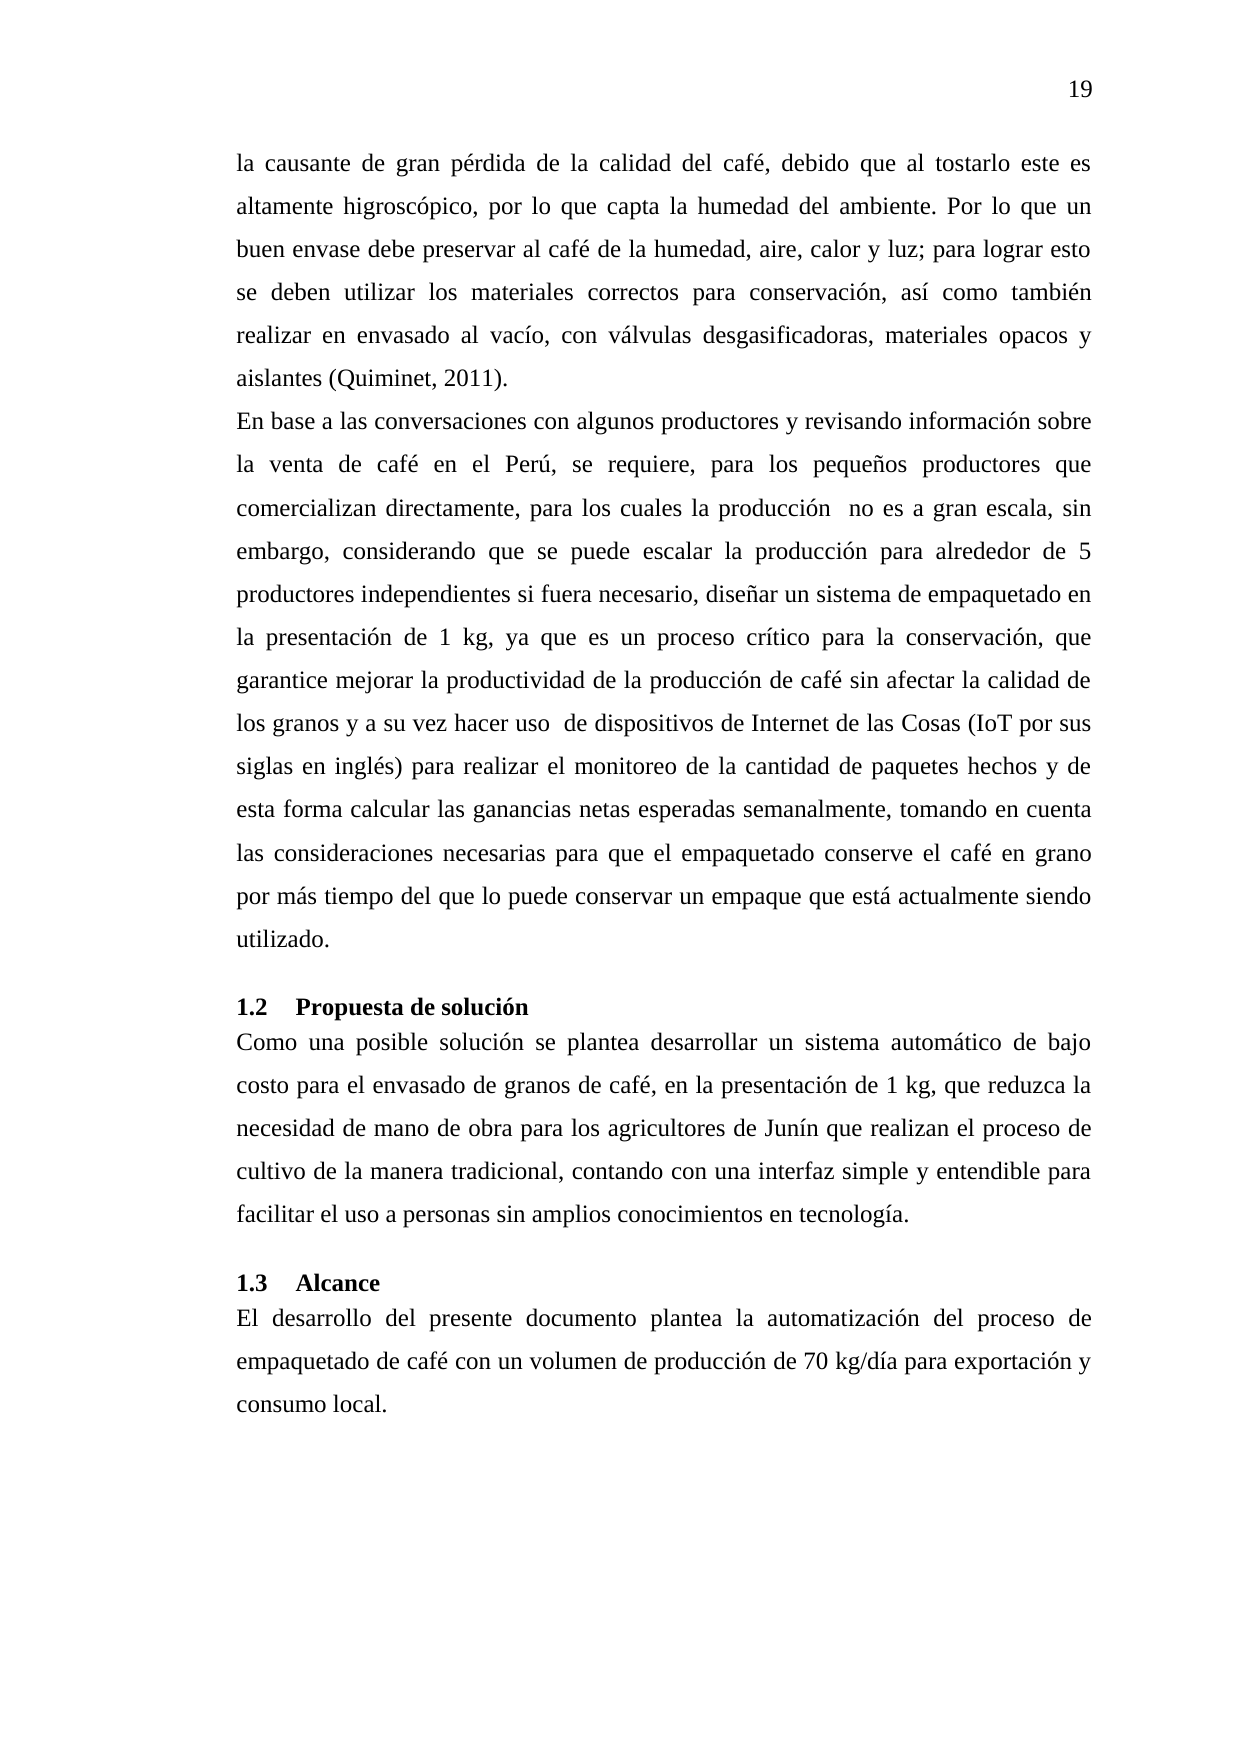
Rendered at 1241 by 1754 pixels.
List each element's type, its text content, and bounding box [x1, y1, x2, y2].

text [236, 148, 1092, 392]
text El desarrollo del presente documento plantea la automatización del proceso de empaquetado de café con un volumen de producción de 70 kg/día para exportación y consumo local. [236, 1303, 1092, 1418]
subtitle Propuesta de solución [236, 992, 1092, 1021]
text Como una posible solución se plantea desarrollar un sistema automático de bajo costo para el envasado de granos de café, en la presentación de 1 kg, que reduzca la necesidad de mano de obra para los agricultores de Junín que realizan el proceso de cultivo de la manera tradicional, contando con una interfaz simple y entendible para facilitar el uso a personas sin amplios conocimientos en tecnología. [236, 1027, 1092, 1228]
text En base a las conversaciones con algunos productores y revisando información sobre la venta de café en el Perú, se requiere, para los pequeños productores que comercializan directamente, para los cuales la producción no es a gran escala, sin embargo, considerando que se puede escalar la producción para alrededor de 5 productores independientes si fuera necesario, diseñar un sistema de empaquetado en la presentación de 1 kg, ya que es un proceso crítico para la conservación, que garantice mejorar la productividad de la producción de café sin afectar la calidad de los granos y a su vez hacer uso de dispositivos de Internet de las Cosas (IoT por sus siglas en inglés) para realizar el monitoreo de la cantidad de paquetes hechos y de esta forma calcular las ganancias netas esperadas semanalmente, tomando en cuenta las consideraciones necesarias para que el empaquetado conserve el café en grano por más tiempo del que lo puede conservar un empaque que está actualmente siendo utilizado. [236, 406, 1092, 953]
subtitle Alcance [236, 1268, 1092, 1296]
